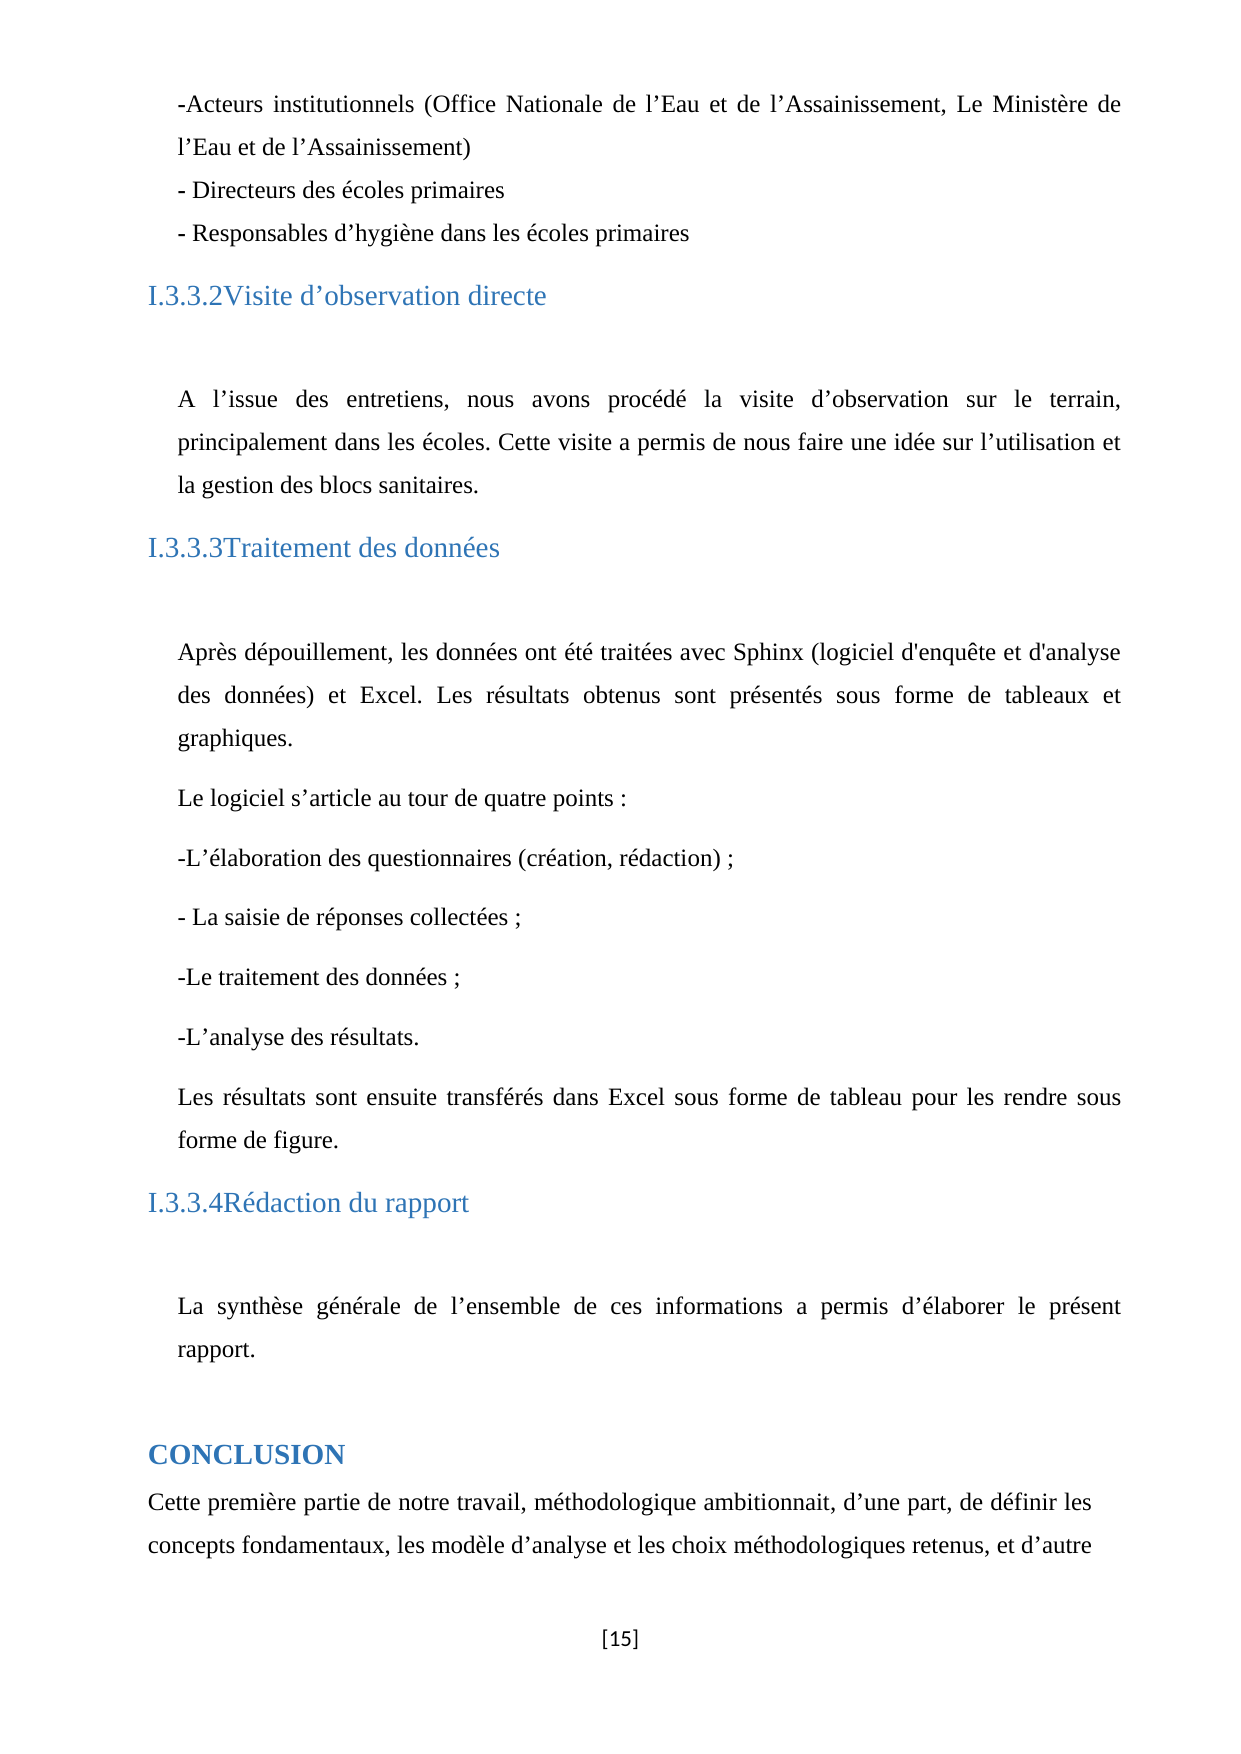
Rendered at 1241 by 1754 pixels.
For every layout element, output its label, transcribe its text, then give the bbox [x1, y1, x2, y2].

subtitle I.3.3.2Visite d’observation directe [148, 278, 1093, 311]
text -Le traitement des données ; [177, 962, 1122, 991]
list - Responsables d’hygiène dans les écoles primaires [177, 218, 1122, 247]
text - La saisie de réponses collectées ; [177, 902, 1122, 931]
list - Directeurs des écoles primaires [177, 175, 1122, 204]
subtitle I.3.3.3Traitement des données [148, 530, 1093, 564]
text Après dépouillement, les données ont été traitées avec Sphinx (logiciel d'enquête et d'analyse des données) et Excel. Les résultats obtenus sont présentés sous forme de tableaux et graphiques. [177, 637, 1122, 752]
list -Acteurs institutionnels (Office Nationale de l’Eau et de l’Assainissement, Le Ministère de l’Eau et de l’Assainissement) [148, 89, 1093, 161]
text Le logiciel s’article au tour de quatre points : [177, 783, 1122, 812]
text Les résultats sont ensuite transférés dans Excel sous forme de tableau pour les rendre sous forme de figure. [177, 1082, 1122, 1154]
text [148, 1487, 1093, 1559]
list La synthèse générale de l’ensemble de ces informations a permis d’élaborer le présent rapport. [177, 1291, 1122, 1363]
subtitle CONCLUSION [148, 1437, 1093, 1471]
subtitle I.3.3.4Rédaction du rapport [148, 1185, 1093, 1218]
text -L’analyse des résultats. [177, 1022, 1122, 1051]
list A l’issue des entretiens, nous avons procédé la visite d’observation sur le terrain, principalement dans les écoles. Cette visite a permis de nous faire une idée sur l’utilisation et la gestion des blocs sanitaires. [177, 384, 1122, 499]
text -L’élaboration des questionnaires (création, rédaction) ; [177, 843, 1122, 871]
